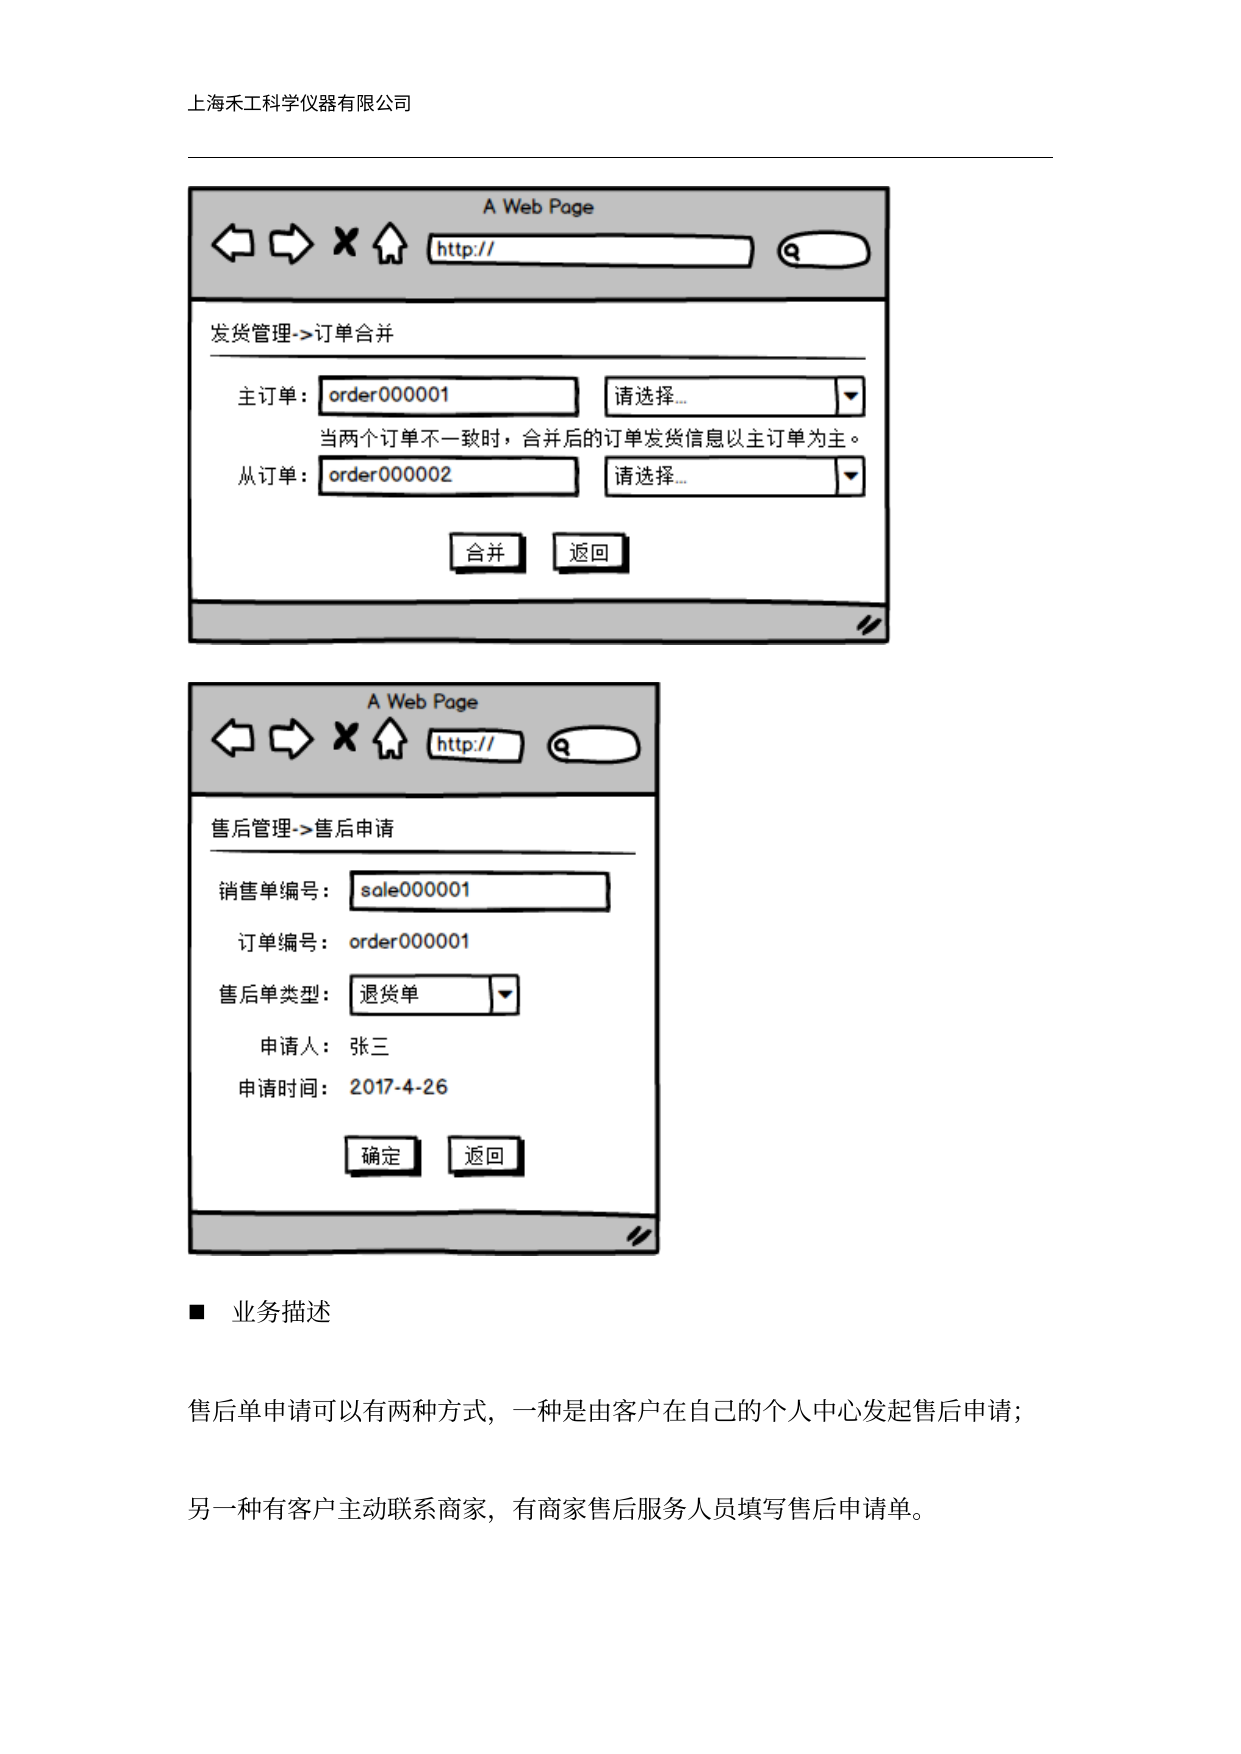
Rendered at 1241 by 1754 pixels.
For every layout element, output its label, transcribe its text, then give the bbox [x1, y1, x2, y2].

text 售后单申请可以有两种方式，一种是由客户在自己的个人中心发起售后申请；另一种有客户主动联系商家，有商家售后服务人员填写售后申请单。 [187, 1378, 1053, 1540]
picture [187, 186, 891, 645]
picture [187, 682, 661, 1256]
list 业务描述 [187, 1278, 1053, 1343]
